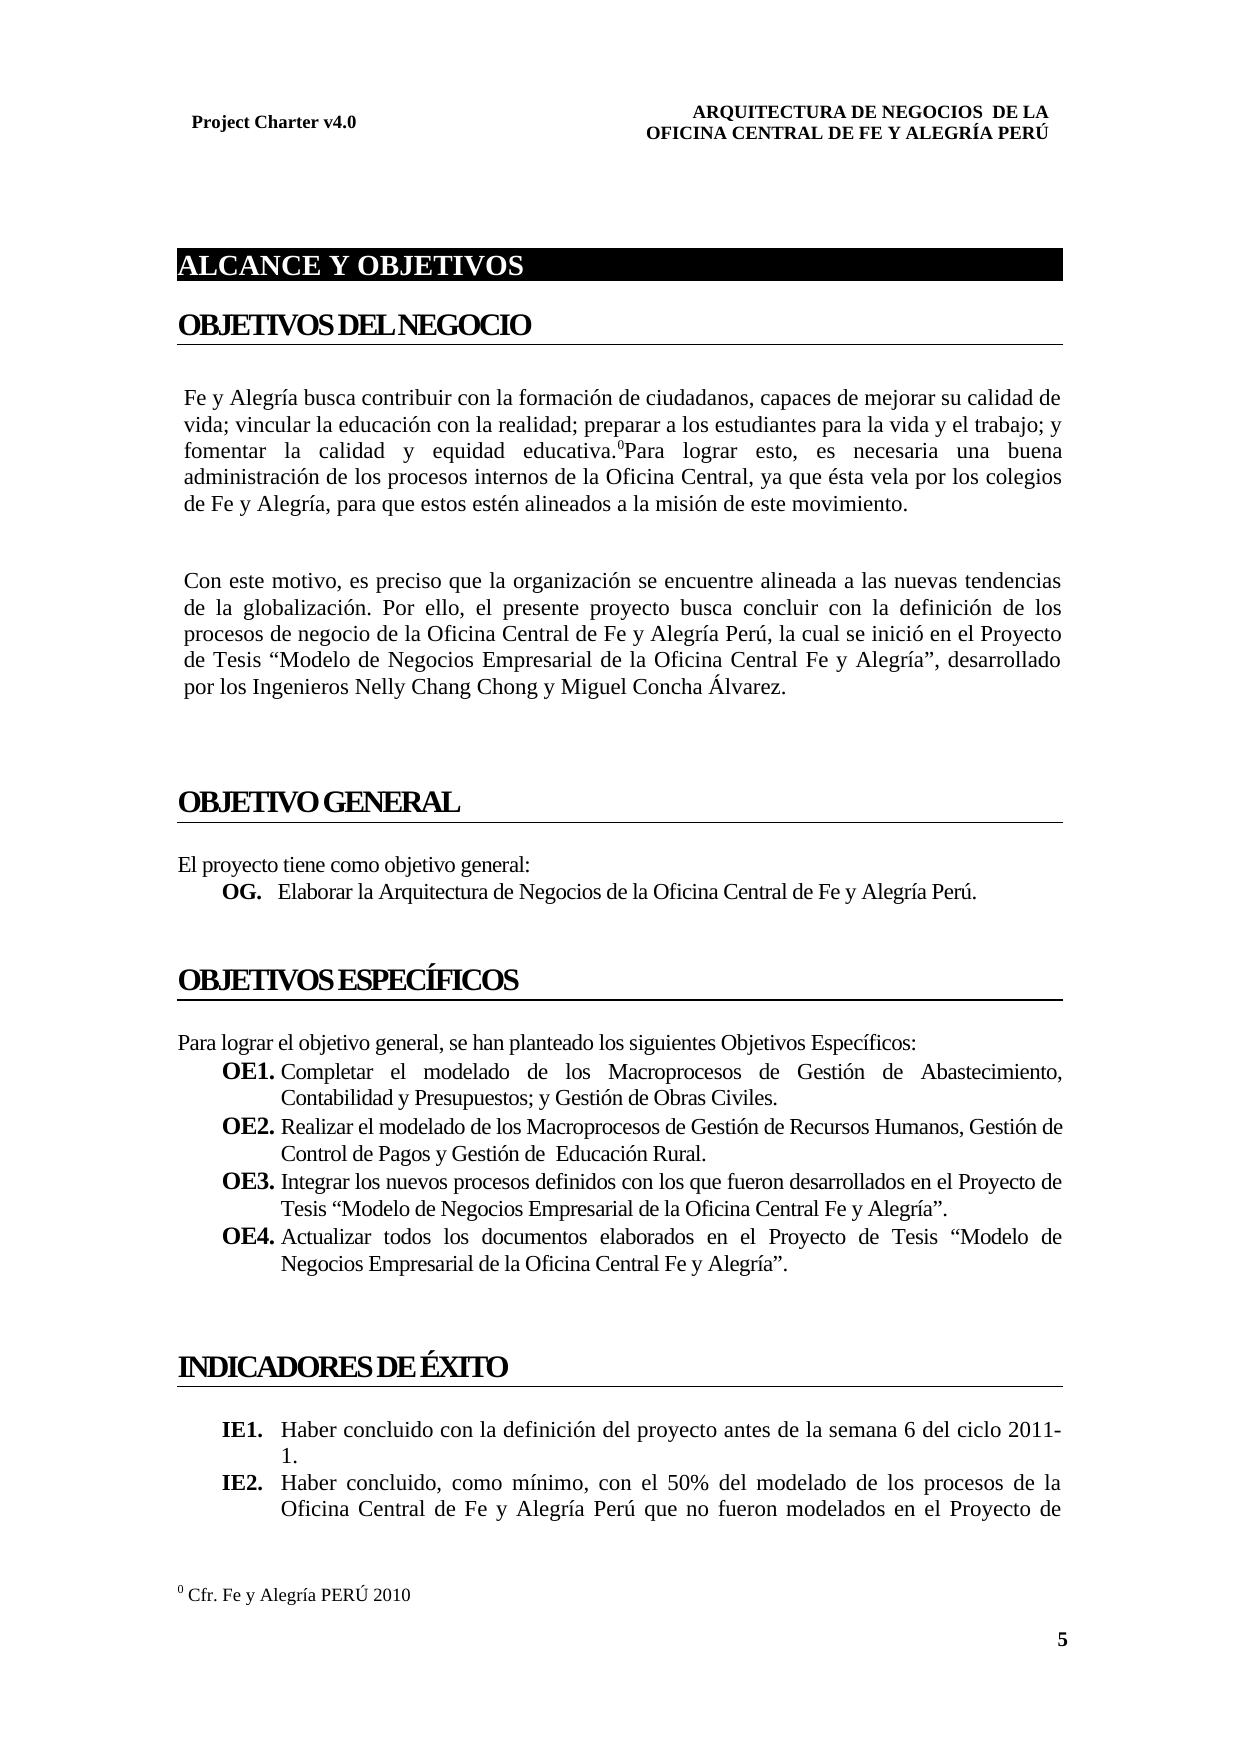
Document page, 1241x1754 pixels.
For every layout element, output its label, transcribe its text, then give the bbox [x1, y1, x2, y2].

text OG. Elaborar la Arquitectura de Negocios de la Oficina Central de Fe y Alegría Perú. [222, 878, 1063, 904]
list Actualizar todos los documentos elaborados en el Proyecto de Tesis “Modelo de Negocios Empresarial de la Oficina Central Fe y Alegría”. [222, 1221, 1063, 1276]
list Completar el modelado de los Macroprocesos de Gestión de Abastecimiento, Contabilidad y Presupuestos; y Gestión de Obras Civiles. [222, 1056, 1063, 1111]
text El proyecto tiene como objetivo general: [177, 851, 1063, 878]
text Con este motivo, es preciso que la organización se encuentre alineada a las nuevas tendencias de la globalización. Por ello, el presente proyecto busca concluir con la definición de los procesos de negocio de la Oficina Central de Fe y Alegría Perú, la cual se inició en el Proyecto de Tesis “Modelo de Negocios Empresarial de la Oficina Central Fe y Alegría”, desarrollado por los Ingenieros Nelly Chang Chong y Miguel Concha Álvarez. [183, 567, 1063, 699]
text INDICADORES DE ÉXITO [177, 1348, 1063, 1386]
text OBJETIVOS DEL NEGOCIO [177, 306, 1063, 344]
text Para lograr el objetivo general, se han planteado los siguientes Objetivos Específicos: [177, 1029, 1063, 1056]
list Integrar los nuevos procesos definidos con los que fueron desarrollados en el Proyecto de Tesis “Modelo de Negocios Empresarial de la Oficina Central Fe y Alegría”. [222, 1166, 1063, 1221]
list Haber concluido con la definición del proyecto antes de la semana 6 del ciclo 2011-1. [222, 1416, 1063, 1468]
subtitle ALCANCE Y OBJETIVOS [177, 248, 1063, 281]
text Fe y Alegría busca contribuir con la formación de ciudadanos, capaces de mejorar su calidad de vida; vincular la educación con la realidad; preparar a los estudiantes para la vida y el trabajo; y fomentar la calidad y equidad educativa.Para lograr esto, es necesaria una buena administración de los procesos internos de la Oficina Central, ya que ésta vela por los colegios de Fe y Alegría, para que estos estén alineados a la misión de este movimiento. [183, 384, 1063, 516]
list Realizar el modelado de los Macroprocesos de Gestión de Recursos Humanos, Gestión de Control de Pagos y Gestión de Educación Rural. [222, 1111, 1063, 1166]
text OBJETIVOS ESPECÍFICOS [177, 962, 1063, 999]
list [222, 1468, 1063, 1521]
text OBJETIVO GENERAL [177, 783, 1063, 822]
